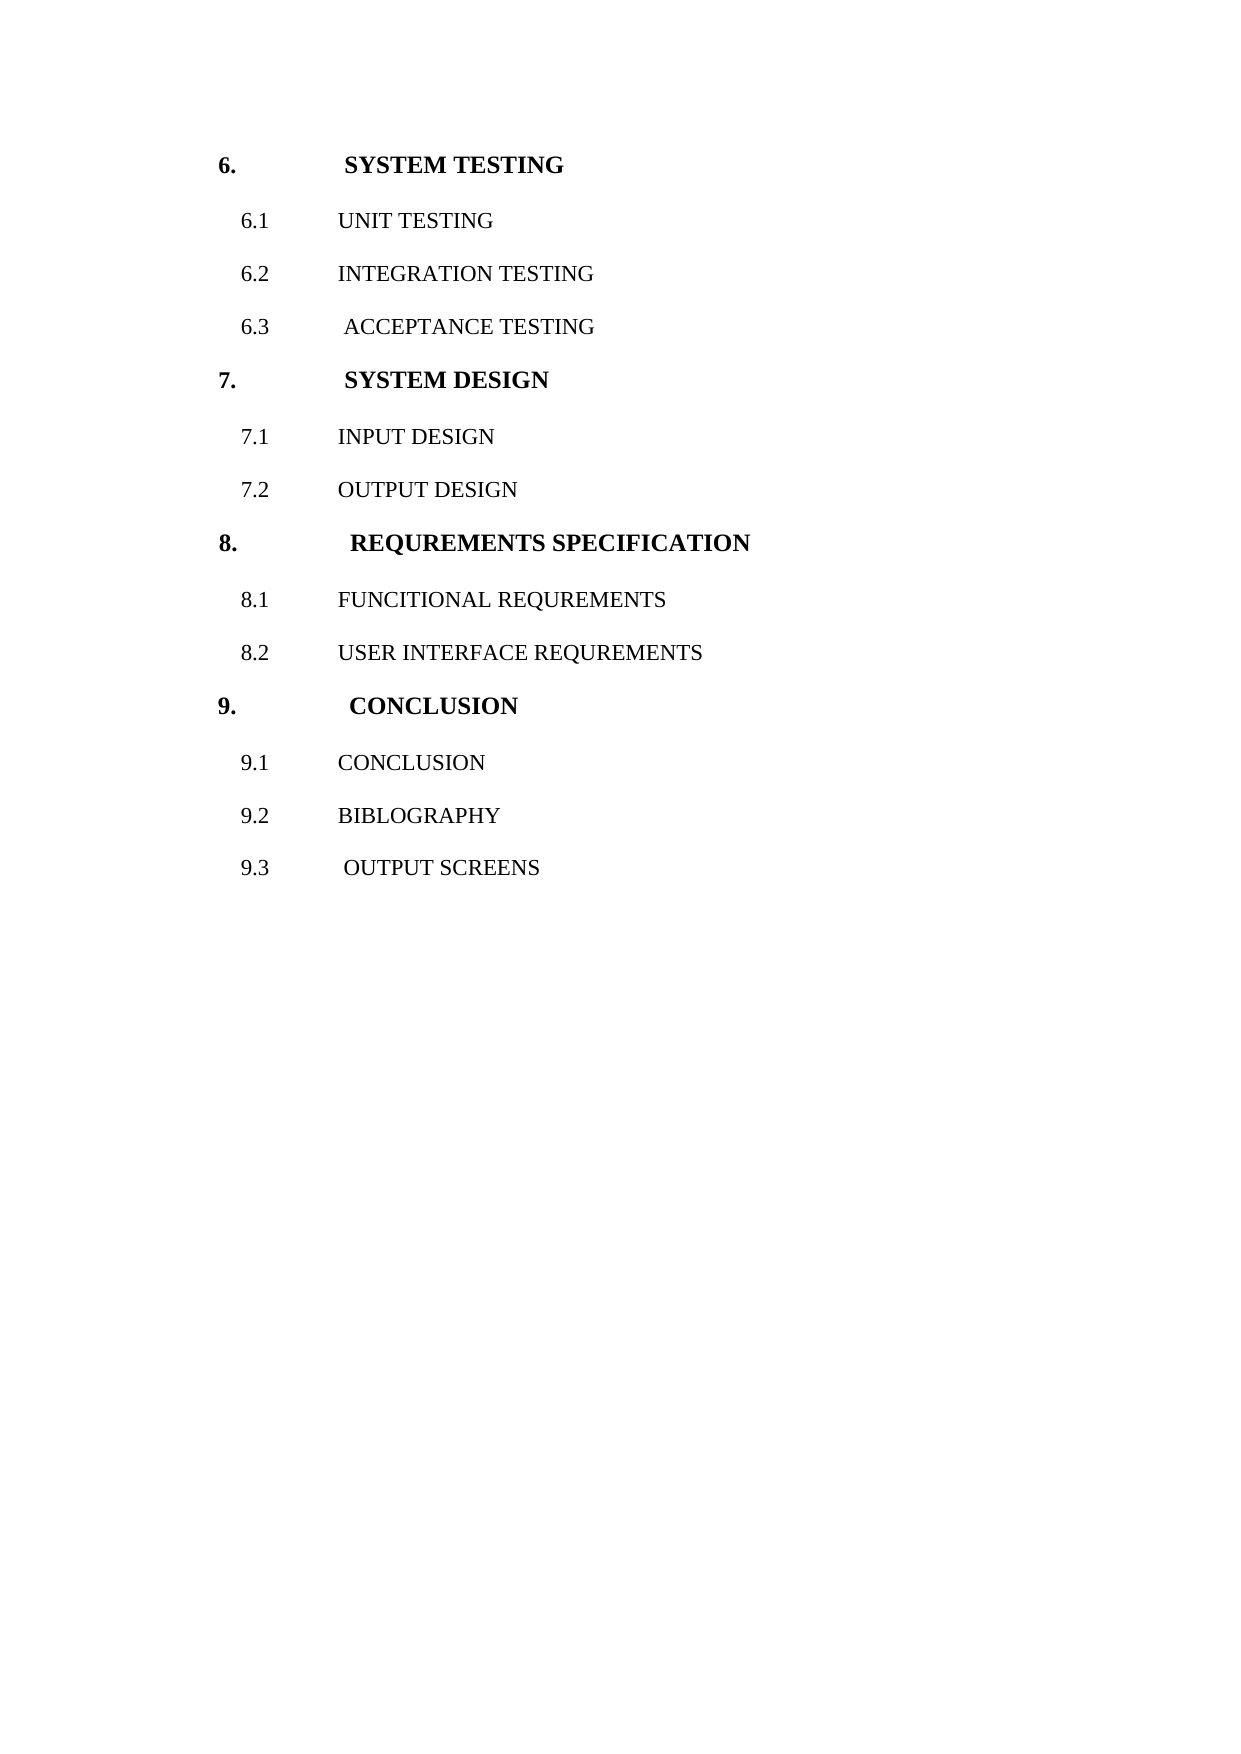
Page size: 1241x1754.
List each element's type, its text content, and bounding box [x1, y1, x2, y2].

list 6.1 UNIT TESTING [169, 207, 1090, 234]
list 9.1 CONCLUSION [169, 749, 1090, 775]
list 6.3 ACCEPTANCE TESTING [169, 313, 1090, 339]
list 9. CONCLUSION [169, 691, 1090, 720]
list 6.2 INTEGRATION TESTING [169, 260, 1090, 287]
list 7.2 OUTPUT DESIGN [169, 476, 1090, 502]
list 9.2 BIBLOGRAPHY [169, 802, 1090, 828]
list 7. SYSTEM DESIGN [169, 366, 1090, 394]
list 7.1 INPUT DESIGN [169, 423, 1090, 449]
list 8.2 USER INTERFACE REQUREMENTS [169, 639, 1090, 665]
list 6. SYSTEM TESTING [169, 150, 1090, 179]
list 9.3 OUTPUT SCREENS [169, 854, 1090, 881]
list 8. REQUREMENTS SPECIFICATION [169, 528, 1090, 557]
list 8.1 FUNCITIONAL REQUREMENTS [169, 586, 1090, 612]
